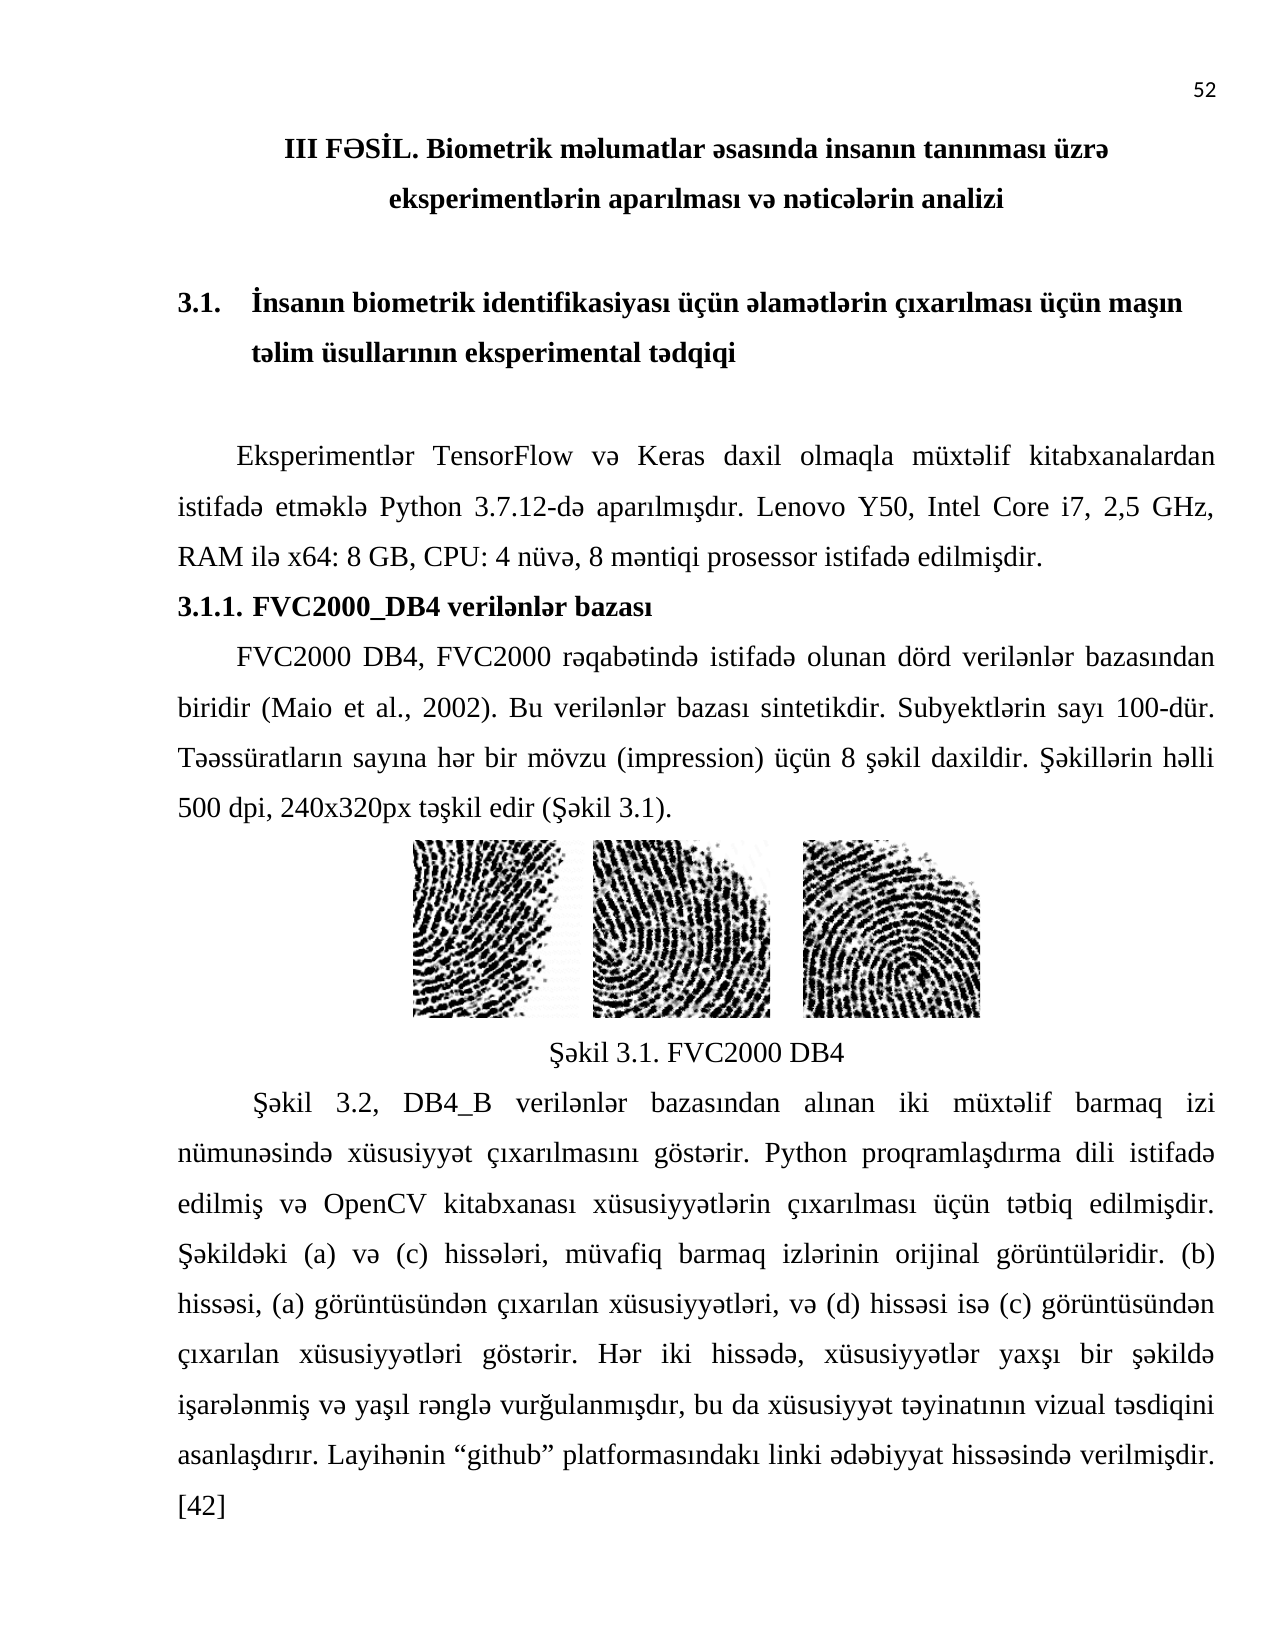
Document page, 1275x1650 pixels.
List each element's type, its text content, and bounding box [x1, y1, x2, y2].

subtitle III FƏSİL. Biometrik məlumatlar əsasında insanın tanınması üzrə eksperimentlərin aparılması və nəticələrin analizi [177, 131, 1216, 215]
subtitle İnsanın biometrik identifikasiyası üçün əlamətlərin çıxarılması üçün maşın təlim üsullarının eksperimental tədqiqi [177, 285, 1216, 368]
text Eksperimentlər TensorFlow və Keras daxil olmaqla müxtəlif kitabxanalardan istifadə etməklə Python 3.7.12-də aparılmışdır. Lenovo Y50, Intel Core i7, 2,5 GHz, RAM ilə x64: 8 GB, CPU: 4 nüvə, 8 məntiqi prosessor istifadə edilmişdir. [177, 438, 1216, 572]
text Şəkil 3.1. FVC2000 DB4 [177, 1035, 1216, 1068]
subtitle FVC2000_DB4 verilənlər bazası [177, 589, 1216, 623]
text Şəkil 3.2, DB4_B verilənlər bazasından alınan iki müxtəlif barmaq izi nümunəsində xüsusiyyət çıxarılmasını göstərir. Python proqramlaşdırma dili istifadə edilmiş və OpenCV kitabxanası xüsusiyyətlərin çıxarılması üçün tətbiq edilmişdir. Şəkildəki (a) və (c) hissələri, müvafiq barmaq izlərinin orijinal görüntüləridir. (b) hissəsi, (a) görüntüsündən çıxarılan xüsusiyyətləri, və (d) hissəsi isə (c) görüntüsündən çıxarılan xüsusiyyətləri göstərir. Hər iki hissədə, xüsusiyyətlər yaxşı bir şəkildə işarələnmiş və yaşıl rənglə vurğulanmışdır, bu da xüsusiyyət təyinatının vizual təsdiqini asanlaşdırır. Layihənin “github” platformasındakı linki ədəbiyyat hissəsində verilmişdir.[42] [177, 1085, 1216, 1521]
text FVC2000 DB4, FVC2000 rəqabətində istifadə olunan dörd verilənlər bazasından biridir (Maio et al., 2002). Bu verilənlər bazası sintetikdir. Subyektlərin sayı 100-dür. Təəssüratların sayına hər bir mövzu (impression) üçün 8 şəkil daxildir. Şəkillərin həlli 500 dpi, 240x320px təşkil edir (Şəkil 3.1). [177, 639, 1216, 824]
picture [413, 840, 591, 1018]
picture [593, 840, 771, 1018]
picture [803, 840, 981, 1018]
